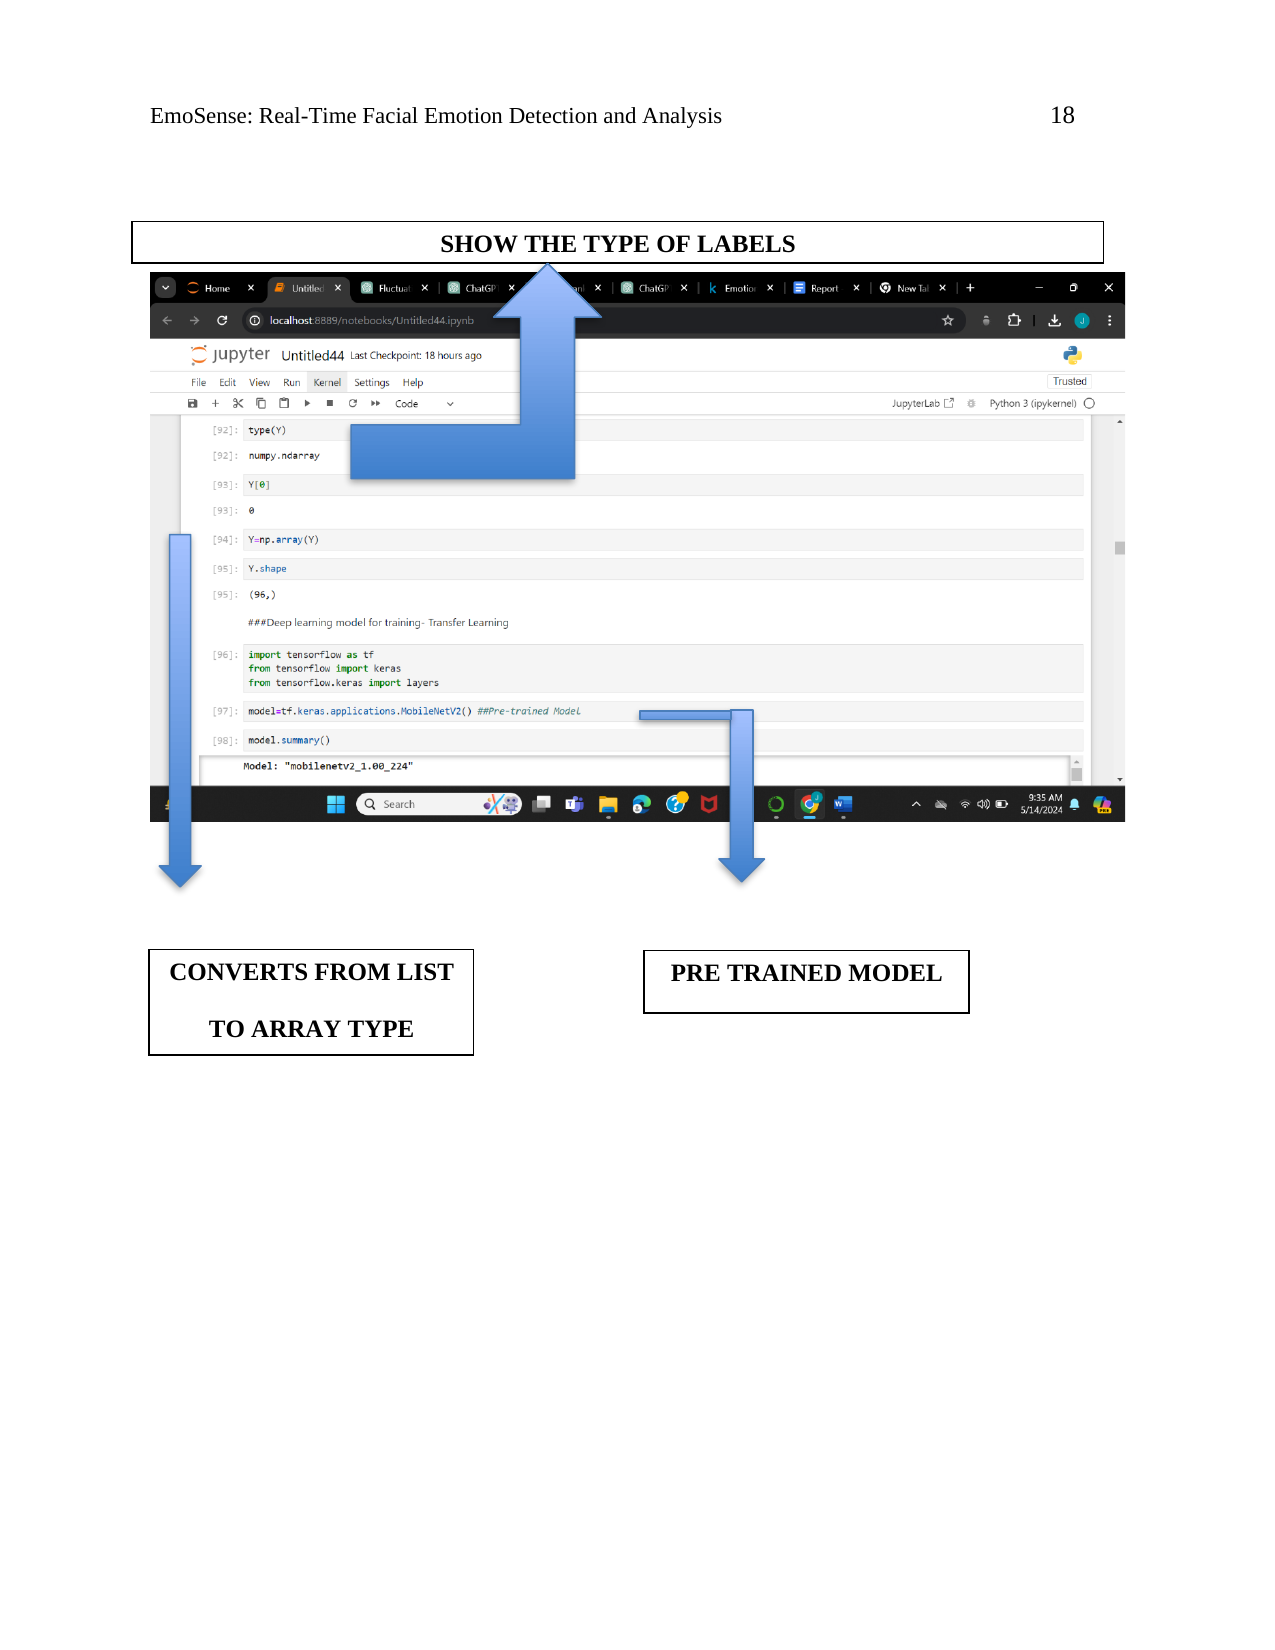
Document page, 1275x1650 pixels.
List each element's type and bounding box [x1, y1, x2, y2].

picture [150, 272, 1125, 822]
